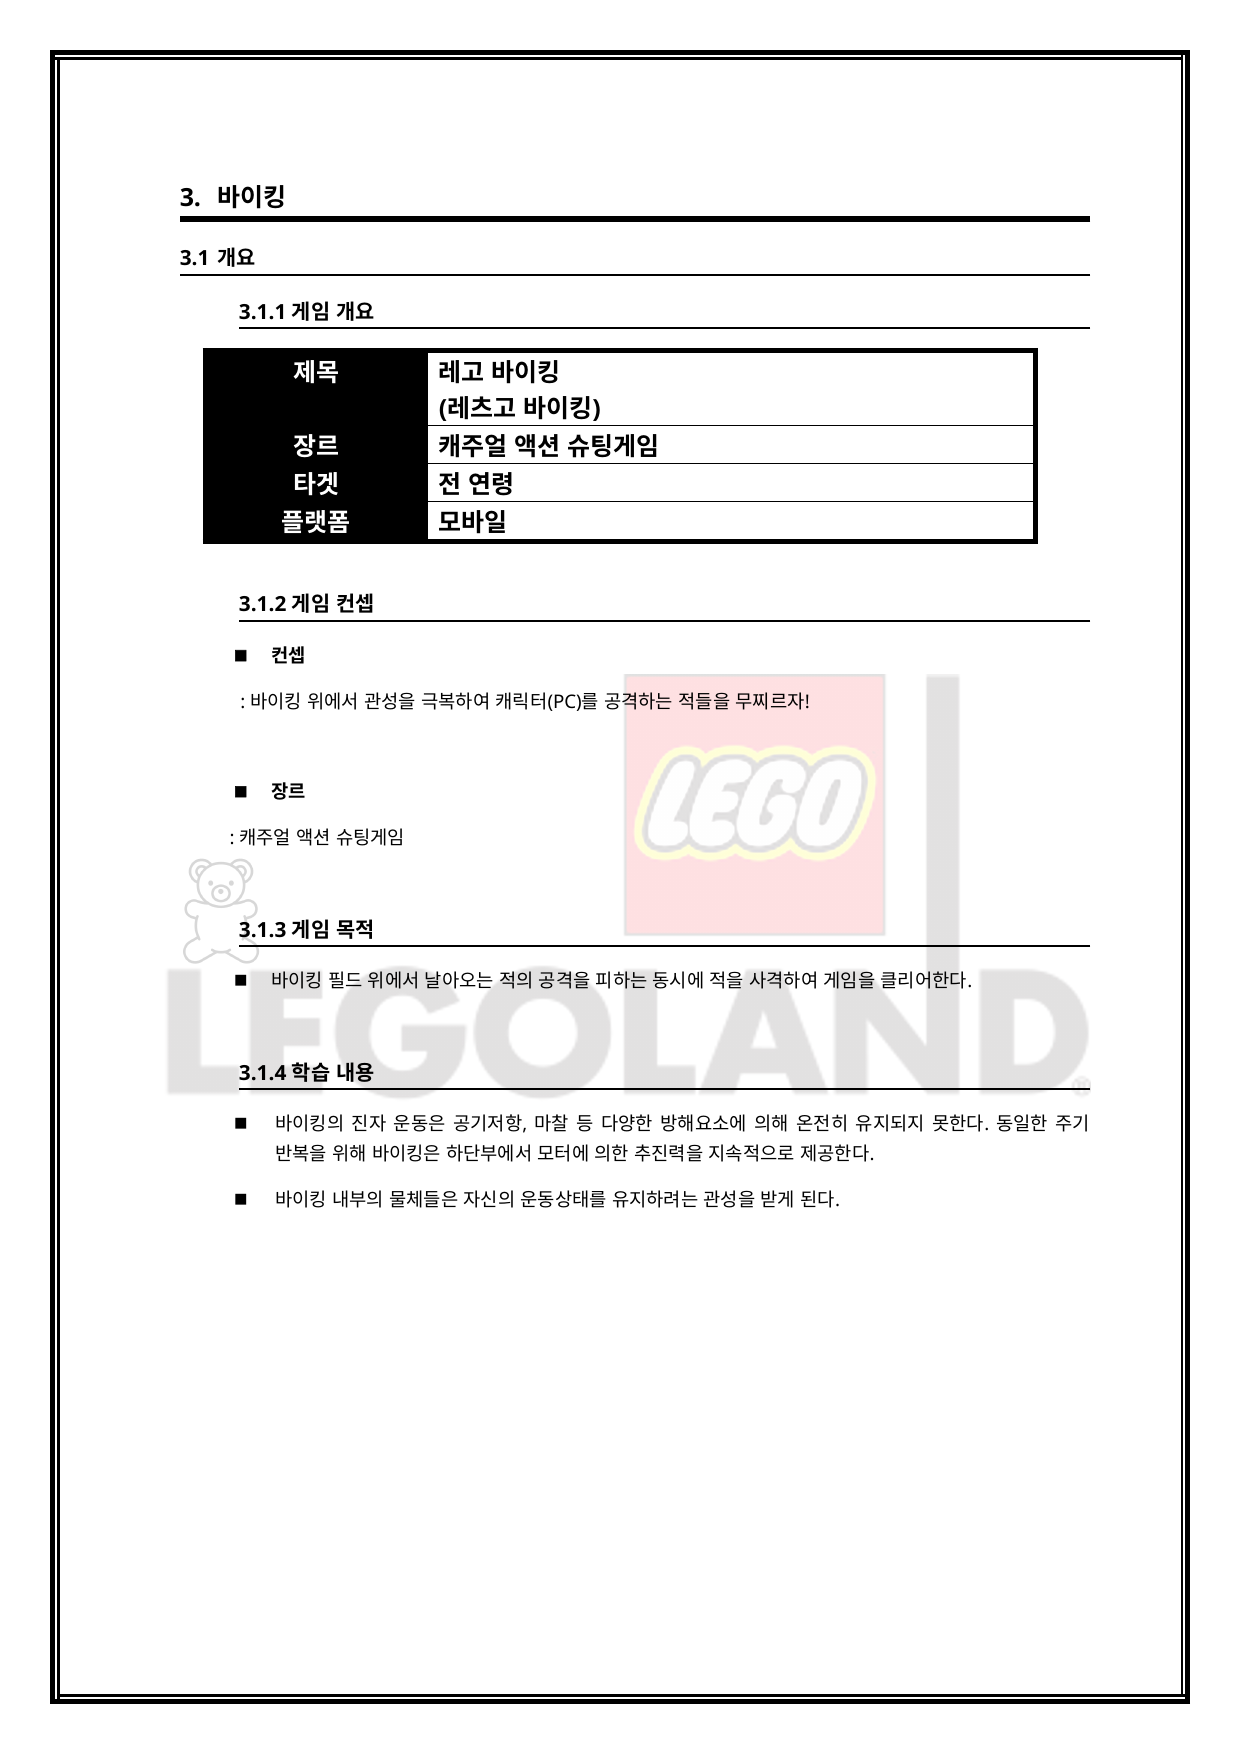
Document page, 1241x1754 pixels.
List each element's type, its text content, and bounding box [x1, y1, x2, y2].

subtitle 개요 [179, 241, 1090, 276]
list 바이킹 필드 위에서 날아오는 적의 공격을 피하는 동시에 적을 사격하여 게임을 클리어한다. [233, 966, 1090, 993]
subtitle 학습 내용 [239, 1056, 1090, 1088]
table_cell 타겟 [207, 464, 427, 501]
subtitle 게임 목적 [239, 913, 1090, 945]
list : 바이킹 위에서 관성을 극복하여 캐릭터(PC)를 공격하는 적들을 무찌르자! [225, 687, 1090, 714]
table_cell 모바일 [428, 502, 1033, 539]
table_cell 캐주얼 액션 슈팅게임 [428, 426, 1033, 463]
list : 캐주얼 액션 슈팅게임 [229, 823, 1090, 850]
subtitle 바이킹 [179, 177, 1090, 222]
list 장르 [233, 777, 1090, 804]
table_cell 전 연령 [428, 464, 1033, 501]
table_cell 플랫폼 [207, 502, 427, 539]
list 바이킹의 진자 운동은 공기저항, 마찰 등 다양한 방해요소에 의해 온전히 유지되지 못한다. 동일한 주기 반복을 위해 바이킹은 하단부에서 모터에 의한 추진력을 지속적으로 제공한다. [233, 1109, 1090, 1165]
list 컨셉 [233, 641, 1090, 668]
list 바이킹 내부의 물체들은 자신의 운동상태를 유지하려는 관성을 받게 된다. [233, 1184, 1090, 1211]
table_header 제목 [207, 353, 427, 425]
subtitle 게임 컨셉 [239, 588, 1090, 620]
table_header 레고 바이킹 (레츠고 바이킹) [428, 353, 1033, 425]
table_cell 장르 [207, 426, 427, 463]
subtitle 게임 개요 [239, 295, 1090, 327]
